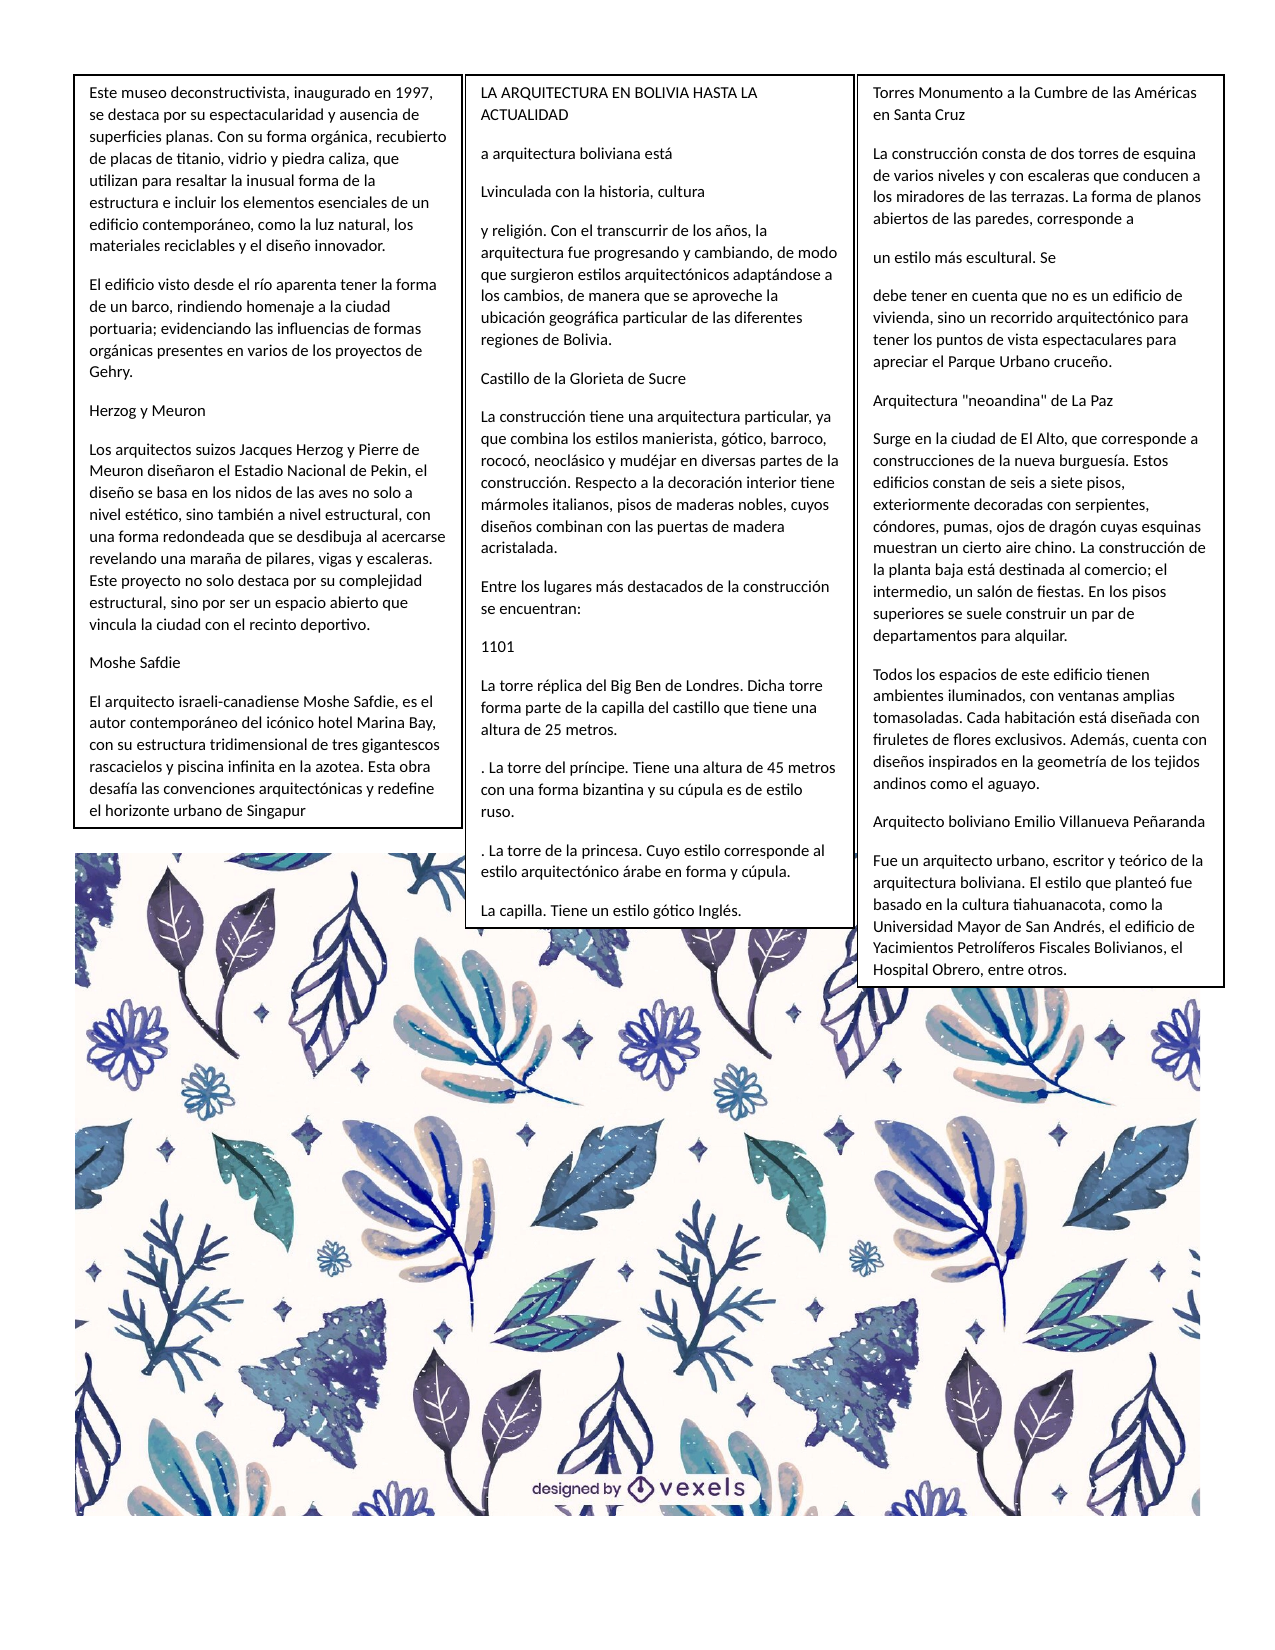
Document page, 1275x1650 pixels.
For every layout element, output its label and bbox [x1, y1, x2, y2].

picture [75, 853, 1200, 1516]
